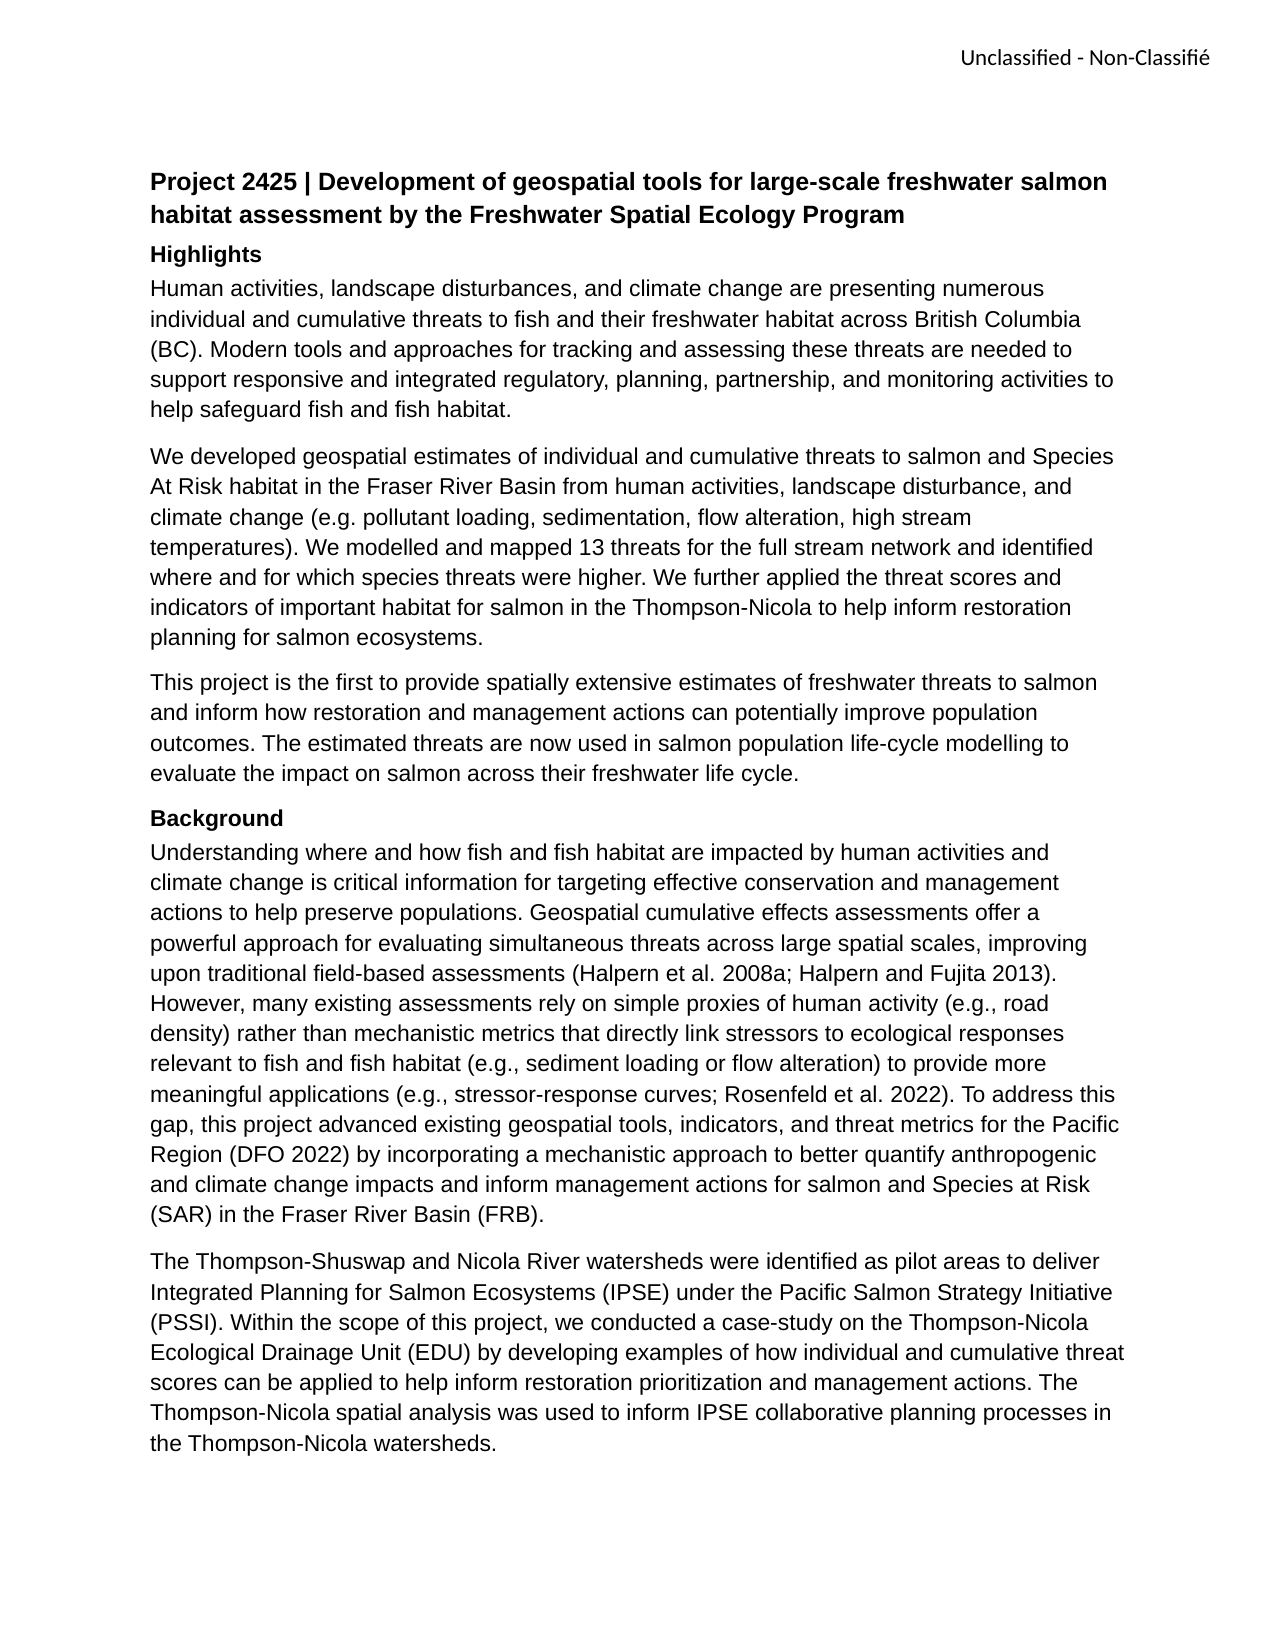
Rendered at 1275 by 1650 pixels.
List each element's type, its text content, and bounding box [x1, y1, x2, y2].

subtitle Background [150, 804, 1125, 831]
text The Thompson-Shuswap and Nicola River watersheds were identified as pilot areas to deliver Integrated Planning for Salmon Ecosystems (IPSE) under the Pacific Salmon Strategy Initiative (PSSI). Within the scope of this project, we conducted a case-study on the Thompson-Nicola Ecological Drainage Unit (EDU) by developing examples of how individual and cumulative threat scores can be applied to help inform restoration prioritization and management actions. The Thompson-Nicola spatial analysis was used to inform IPSE collaborative planning processes in the Thompson-Nicola watersheds. [150, 1248, 1125, 1456]
text This project is the first to provide spatially extensive estimates of freshwater threats to salmon and inform how restoration and management actions can potentially improve population outcomes. The estimated threats are now used in salmon population life-cycle modelling to evaluate the impact on salmon across their freshwater life cycle. [150, 669, 1125, 786]
text We developed geospatial estimates of individual and cumulative threats to salmon and Species At Risk habitat in the Fraser River Basin from human activities, landscape disturbance, and climate change (e.g. pollutant loading, sedimentation, flow alteration, high stream temperatures). We modelled and mapped 13 threats for the full stream network and identified where and for which species threats were higher. We further applied the threat scores and indicators of important habitat for salmon in the Thompson-Nicola to help inform restoration planning for salmon ecosystems. [150, 443, 1125, 651]
subtitle Highlights [150, 241, 1125, 267]
subtitle Project 2425 | Development of geospatial tools for large-scale freshwater salmon habitat assessment by the Freshwater Spatial Ecology Program [150, 167, 1125, 228]
